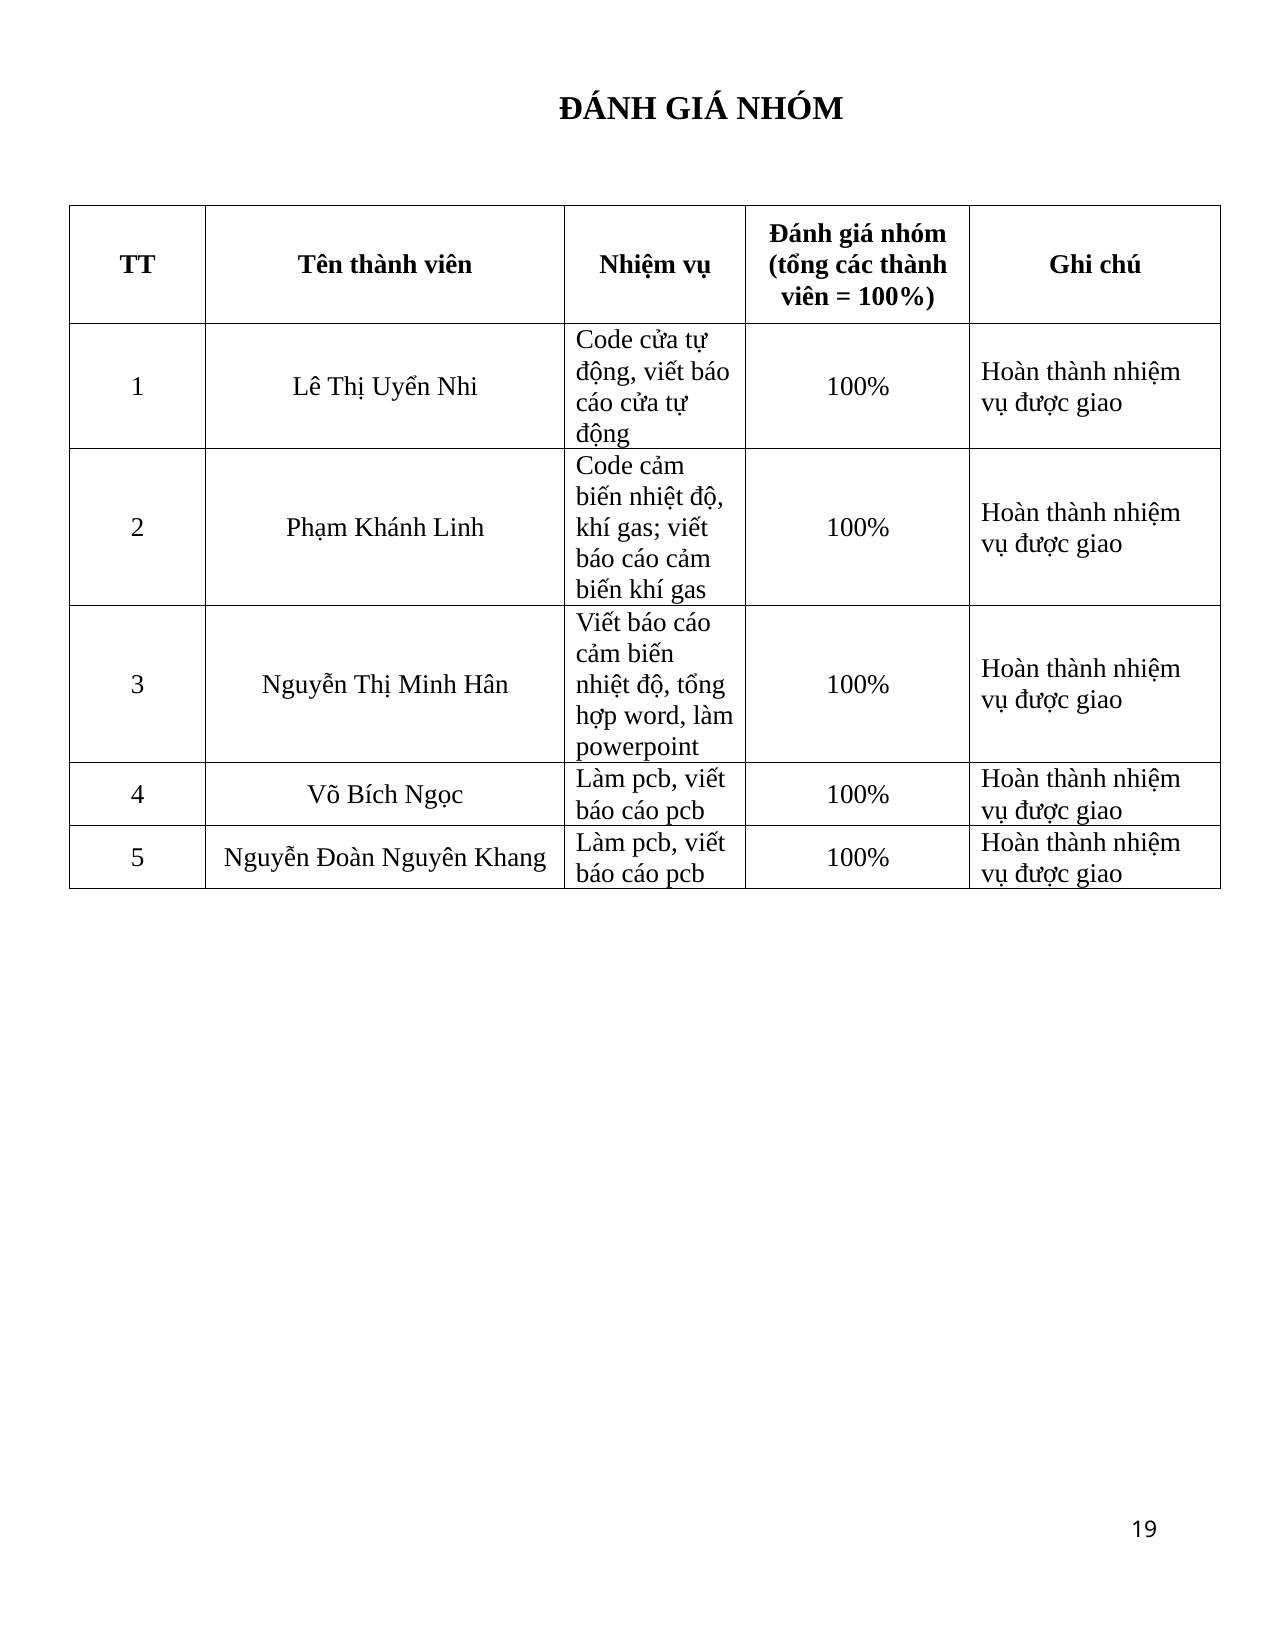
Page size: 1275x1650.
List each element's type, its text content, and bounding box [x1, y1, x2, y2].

table_cell Làm pcb, viết báo cáo pcb [565, 826, 745, 888]
table_cell Code cảm biến nhiệt độ, khí gas; viết báo cáo cảm biến khí gas [565, 449, 745, 605]
table_cell Code cửa tự động, viết báo cáo cửa tự động [565, 324, 745, 448]
table_cell 100% [746, 606, 969, 762]
table_cell Hoàn thành nhiệm vụ được giao [970, 449, 1220, 605]
table_cell Nguyễn Thị Minh Hân [206, 606, 564, 762]
table_cell 1 [70, 324, 205, 448]
table_cell Nguyễn Đoàn Nguyên Khang [206, 826, 564, 888]
table_cell Hoàn thành nhiệm vụ được giao [970, 324, 1220, 448]
table_header Nhiệm vụ [565, 206, 745, 322]
table_cell 100% [746, 449, 969, 605]
table_cell Hoàn thành nhiệm vụ được giao [970, 763, 1220, 825]
table_cell 5 [70, 826, 205, 888]
table_cell Lê Thị Uyển Nhi [206, 324, 564, 448]
table_cell 100% [746, 763, 969, 825]
table_header TT [70, 206, 205, 322]
table_header Ghi chú [970, 206, 1220, 322]
text ĐÁNH GIÁ NHÓM [245, 89, 1157, 127]
table_cell Viết báo cáo cảm biến nhiệt độ, tổng hợp word, làm powerpoint [565, 606, 745, 762]
table_cell 4 [70, 763, 205, 825]
table_header Tên thành viên [206, 206, 564, 322]
table_cell Hoàn thành nhiệm vụ được giao [970, 826, 1220, 888]
table_cell 100% [746, 324, 969, 448]
table_cell 3 [70, 606, 205, 762]
table_cell Làm pcb, viết báo cáo pcb [565, 763, 745, 825]
table_header Đánh giá nhóm (tổng các thành viên = 100%) [746, 206, 969, 322]
table_cell 100% [746, 826, 969, 888]
table_cell Hoàn thành nhiệm vụ được giao [970, 606, 1220, 762]
table_cell Phạm Khánh Linh [206, 449, 564, 605]
table_cell Võ Bích Ngọc [206, 763, 564, 825]
table_cell 2 [70, 449, 205, 605]
